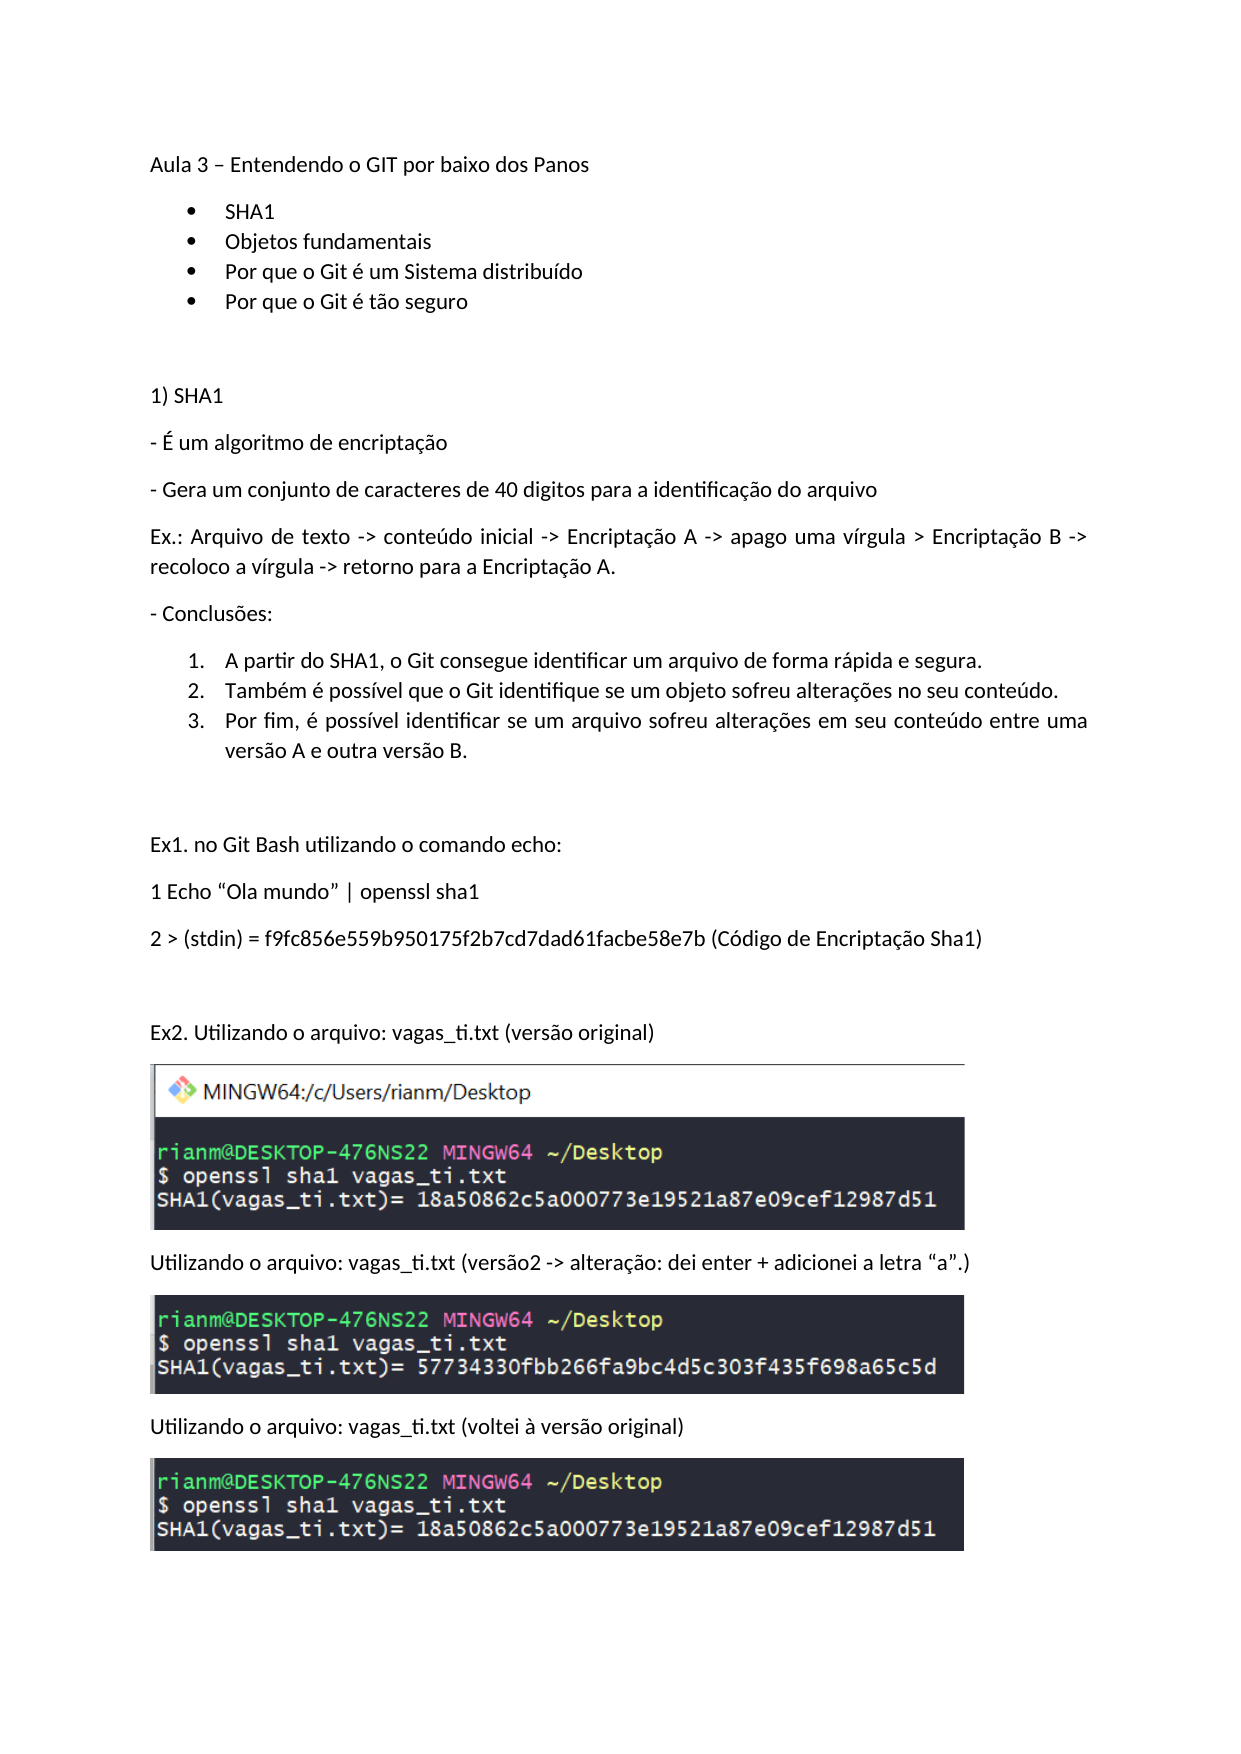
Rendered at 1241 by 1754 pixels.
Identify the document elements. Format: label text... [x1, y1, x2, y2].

list Objetos fundamentais [187, 227, 1090, 255]
picture [150, 1064, 965, 1230]
text Ex2. Utilizando o arquivo: vagas_ti.txt (versão original) [150, 1018, 1090, 1046]
list A partir do SHA1, o Git consegue identificar um arquivo de forma rápida e segura. [187, 646, 1090, 674]
list Também é possível que o Git identifique se um objeto sofreu alterações no seu conteúdo. [187, 676, 1090, 704]
picture [150, 1295, 965, 1394]
text 1) SHA1 [150, 381, 1090, 409]
text Aula 3 – Entendendo o GIT por baixo dos Panos [150, 150, 1090, 178]
text 1 Echo “Ola mundo” | openssl sha1 [150, 877, 1090, 905]
picture [150, 1458, 964, 1551]
text - É um algoritmo de encriptação [150, 428, 1090, 456]
list Por que o Git é tão seguro [187, 287, 1090, 316]
text - Conclusões: [150, 599, 1090, 627]
list Por fim, é possível identificar se um arquivo sofreu alterações em seu conteúdo entre uma versão A e outra versão B. [187, 706, 1090, 764]
list SHA1 [187, 197, 1090, 225]
text Utilizando o arquivo: vagas_ti.txt (voltei à versão original) [150, 1412, 1090, 1440]
text - Gera um conjunto de caracteres de 40 digitos para a identificação do arquivo [150, 475, 1090, 503]
list Por que o Git é um Sistema distribuído [187, 257, 1090, 285]
text 2 > (stdin) = f9fc856e559b950175f2b7cd7dad61facbe58e7b (Código de Encriptação Sha1) [150, 924, 1090, 952]
text Ex.: Arquivo de texto -> conteúdo inicial -> Encriptação A -> apago uma vírgula > Encriptação B -> recoloco a vírgula -> retorno para a Encriptação A. [150, 522, 1090, 580]
text Ex1. no Git Bash utilizando o comando echo: [150, 830, 1090, 858]
text Utilizando o arquivo: vagas_ti.txt (versão2 -> alteração: dei enter + adicionei a letra “a”.) [150, 1248, 1090, 1276]
